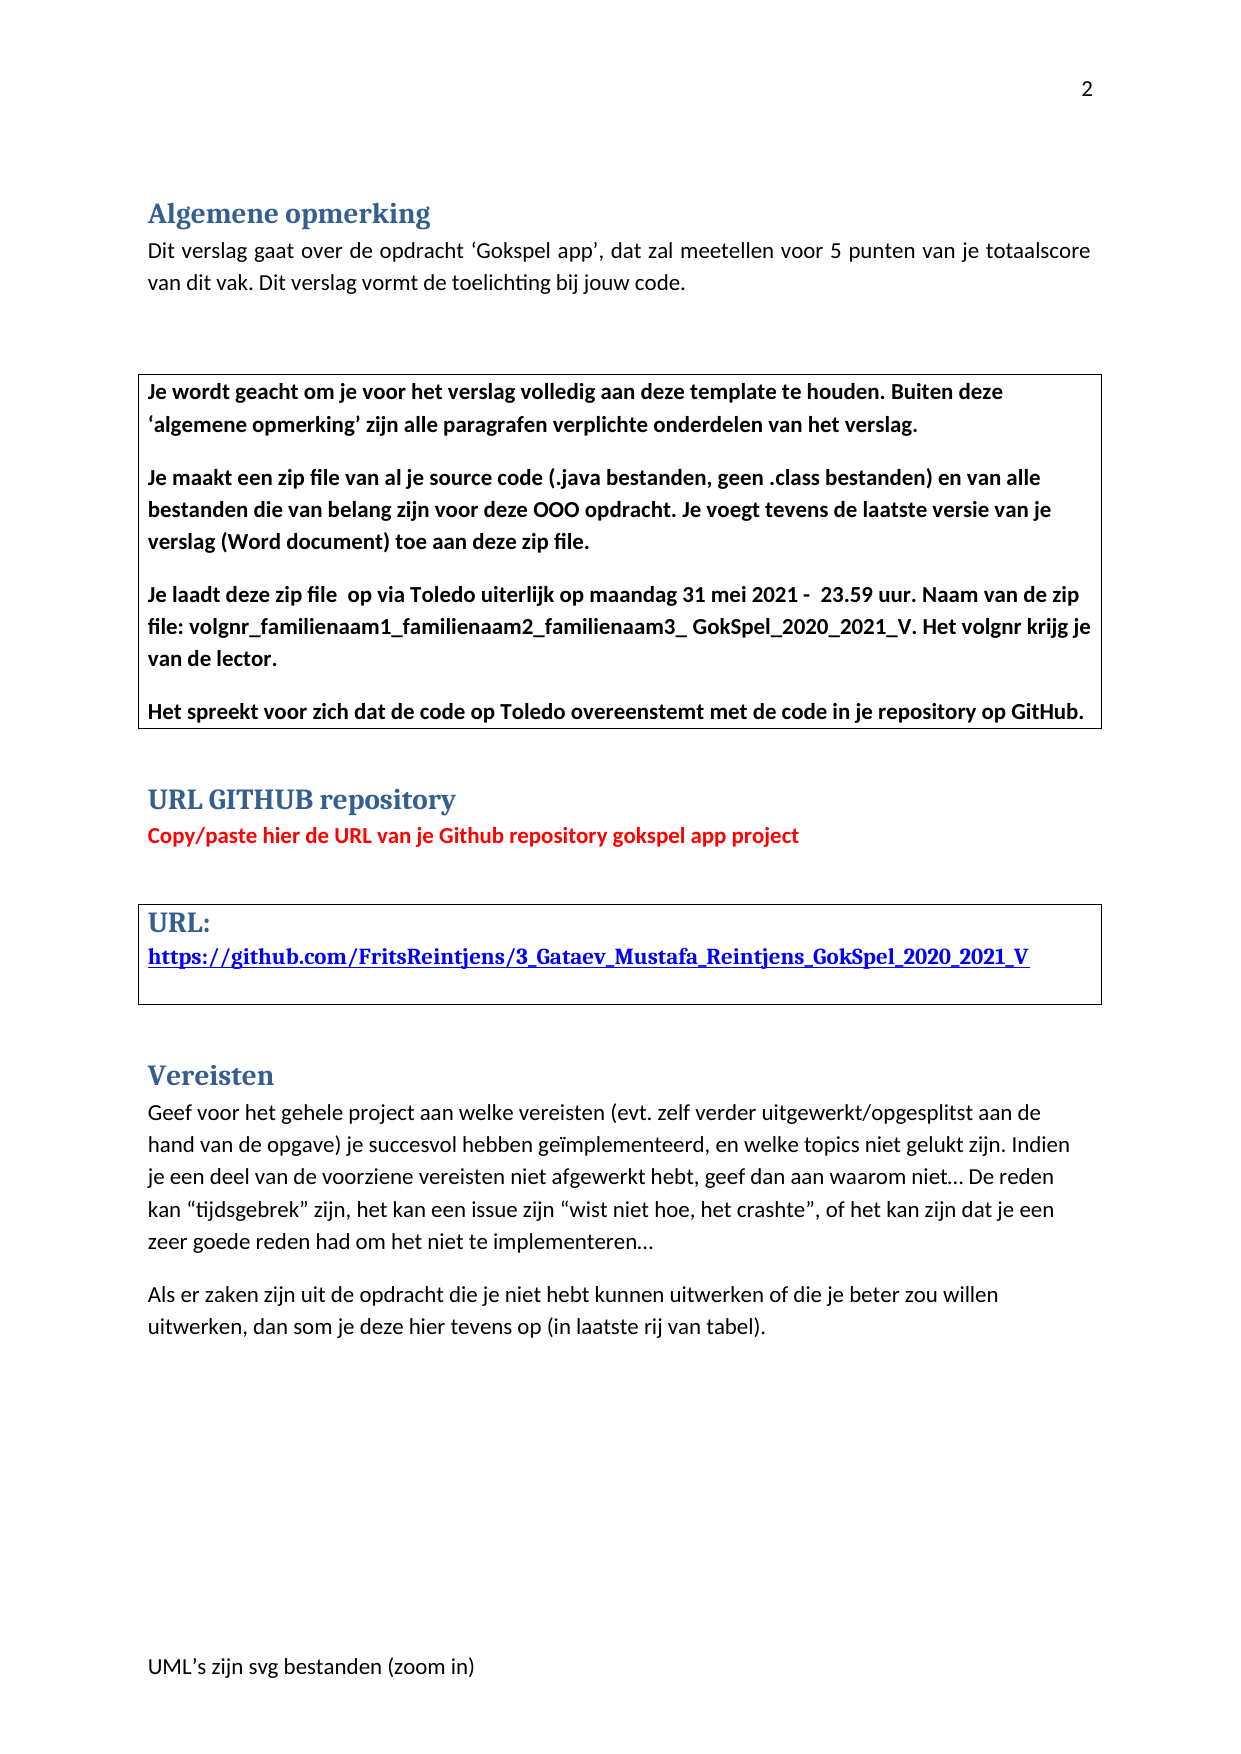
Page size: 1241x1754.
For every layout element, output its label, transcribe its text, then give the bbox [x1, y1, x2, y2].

text Copy/paste hier de URL van je Github repository gokspel app project [148, 821, 1093, 849]
text Het spreekt voor zich dat de code op Toledo overeenstemt met de code in je repository op GitHub. [139, 694, 1101, 728]
subtitle Vereisten [148, 1059, 1093, 1093]
text Je laadt deze zip file op via Toledo uiterlijk op maandag 31 mei 2021 - 23.59 uur. Naam van de zip file: volgnr_familienaam1_familienaam2_familienaam3_ GokSpel_2020_2021_V. Het volgnr krijg je van de lector. [139, 577, 1101, 672]
subtitle URL GITHUB repository [148, 783, 1093, 816]
subtitle Algemene opmerking [148, 198, 1093, 231]
text Je wordt geacht om je voor het verslag volledig aan deze template te houden. Buiten deze ‘algemene opmerking’ zijn alle paragrafen verplichte onderdelen van het verslag. [139, 375, 1101, 438]
text Geef voor het gehele project aan welke vereisten (evt. zelf verder uitgewerkt/opgesplitst aan de hand van de opgave) je succesvol hebben geïmplementeerd, en welke topics niet gelukt zijn. Indien je een deel van de voorziene vereisten niet afgewerkt hebt, geef dan aan waarom niet… De reden kan “tijdsgebrek” zijn, het kan een issue zijn “wist niet hoe, het crashte”, of het kan zijn dat je een zeer goede reden had om het niet te implementeren… [148, 1098, 1093, 1255]
subtitle URL: https://github.com/FritsReintjens/3_Gataev_Mustafa_Reintjens_GokSpel_2020_2021_V [139, 905, 1101, 970]
text Dit verslag gaat over de opdracht ‘Gokspel app’, dat zal meetellen voor 5 punten van je totaalscore van dit vak. Dit verslag vormt de toelichting bij jouw code. [148, 236, 1093, 296]
text Je maakt een zip file van al je source code (.java bestanden, geen .class bestanden) en van alle bestanden die van belang zijn voor deze OOO opdracht. Je voegt tevens de laatste versie van je verslag (Word document) toe aan deze zip file. [139, 459, 1101, 555]
text Als er zaken zijn uit de opdracht die je niet hebt kunnen uitwerken of die je beter zou willen uitwerken, dan som je deze hier tevens op (in laatste rij van tabel). [148, 1280, 1093, 1340]
